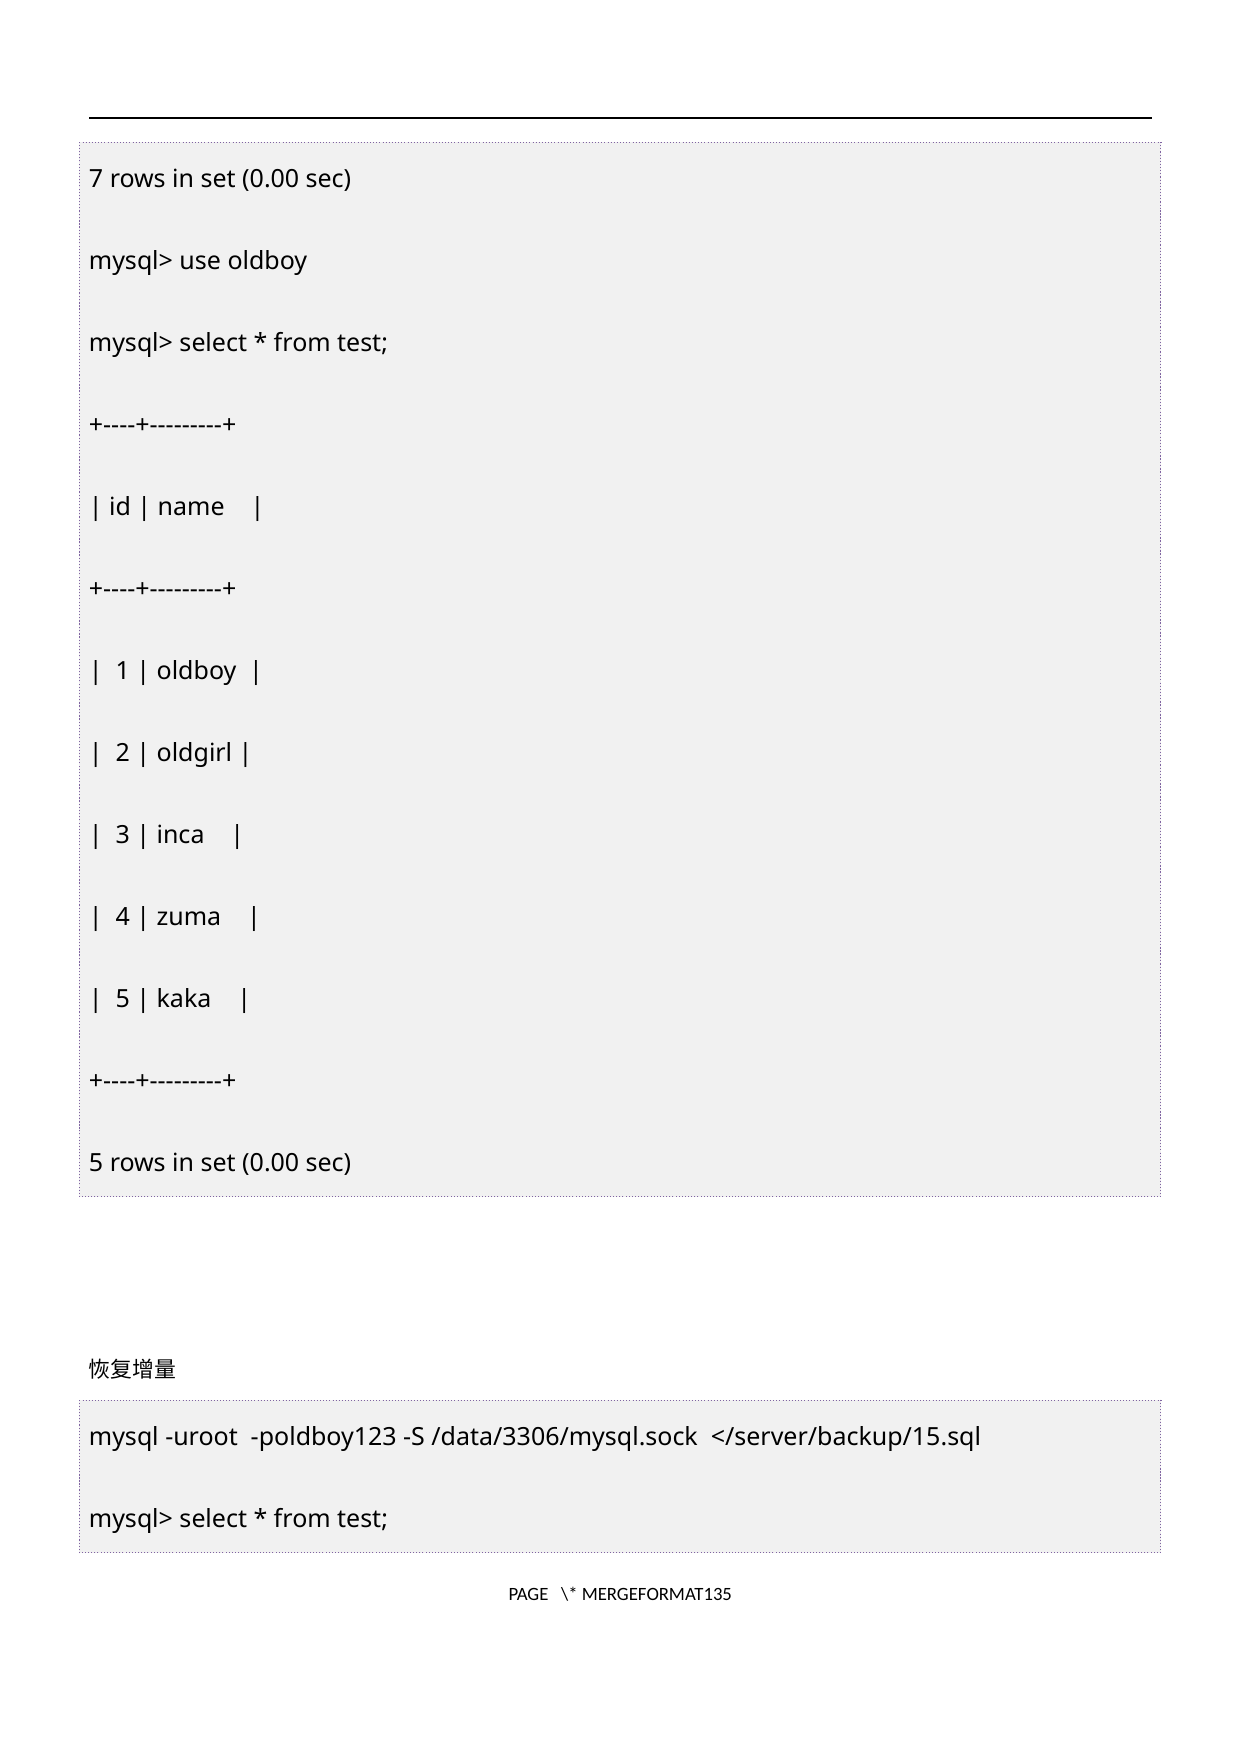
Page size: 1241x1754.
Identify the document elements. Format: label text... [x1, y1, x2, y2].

text mysql> select * from test; [79, 1482, 1161, 1553]
text +----+---------+ [79, 552, 1161, 620]
text mysql -uroot -poldboy123 -S /data/3306/mysql.sock </server/backup/15.sql [79, 1400, 1161, 1468]
text 7 rows in set (0.00 sec) [79, 142, 1161, 210]
text | 2 | oldgirl | [79, 716, 1161, 784]
text | 5 | kaka | [79, 962, 1161, 1030]
text 5 rows in set (0.00 sec) [79, 1126, 1161, 1197]
text | 3 | inca | [79, 798, 1161, 866]
text | 1 | oldboy | [79, 634, 1161, 702]
text | id | name | [79, 470, 1161, 538]
text +----+---------+ [79, 1044, 1161, 1112]
text mysql> use oldboy [79, 224, 1161, 292]
text | 4 | zuma | [79, 880, 1161, 948]
text mysql> select * from test; [79, 306, 1161, 374]
text 恢复增量 [89, 1351, 1152, 1384]
text +----+---------+ [79, 388, 1161, 456]
